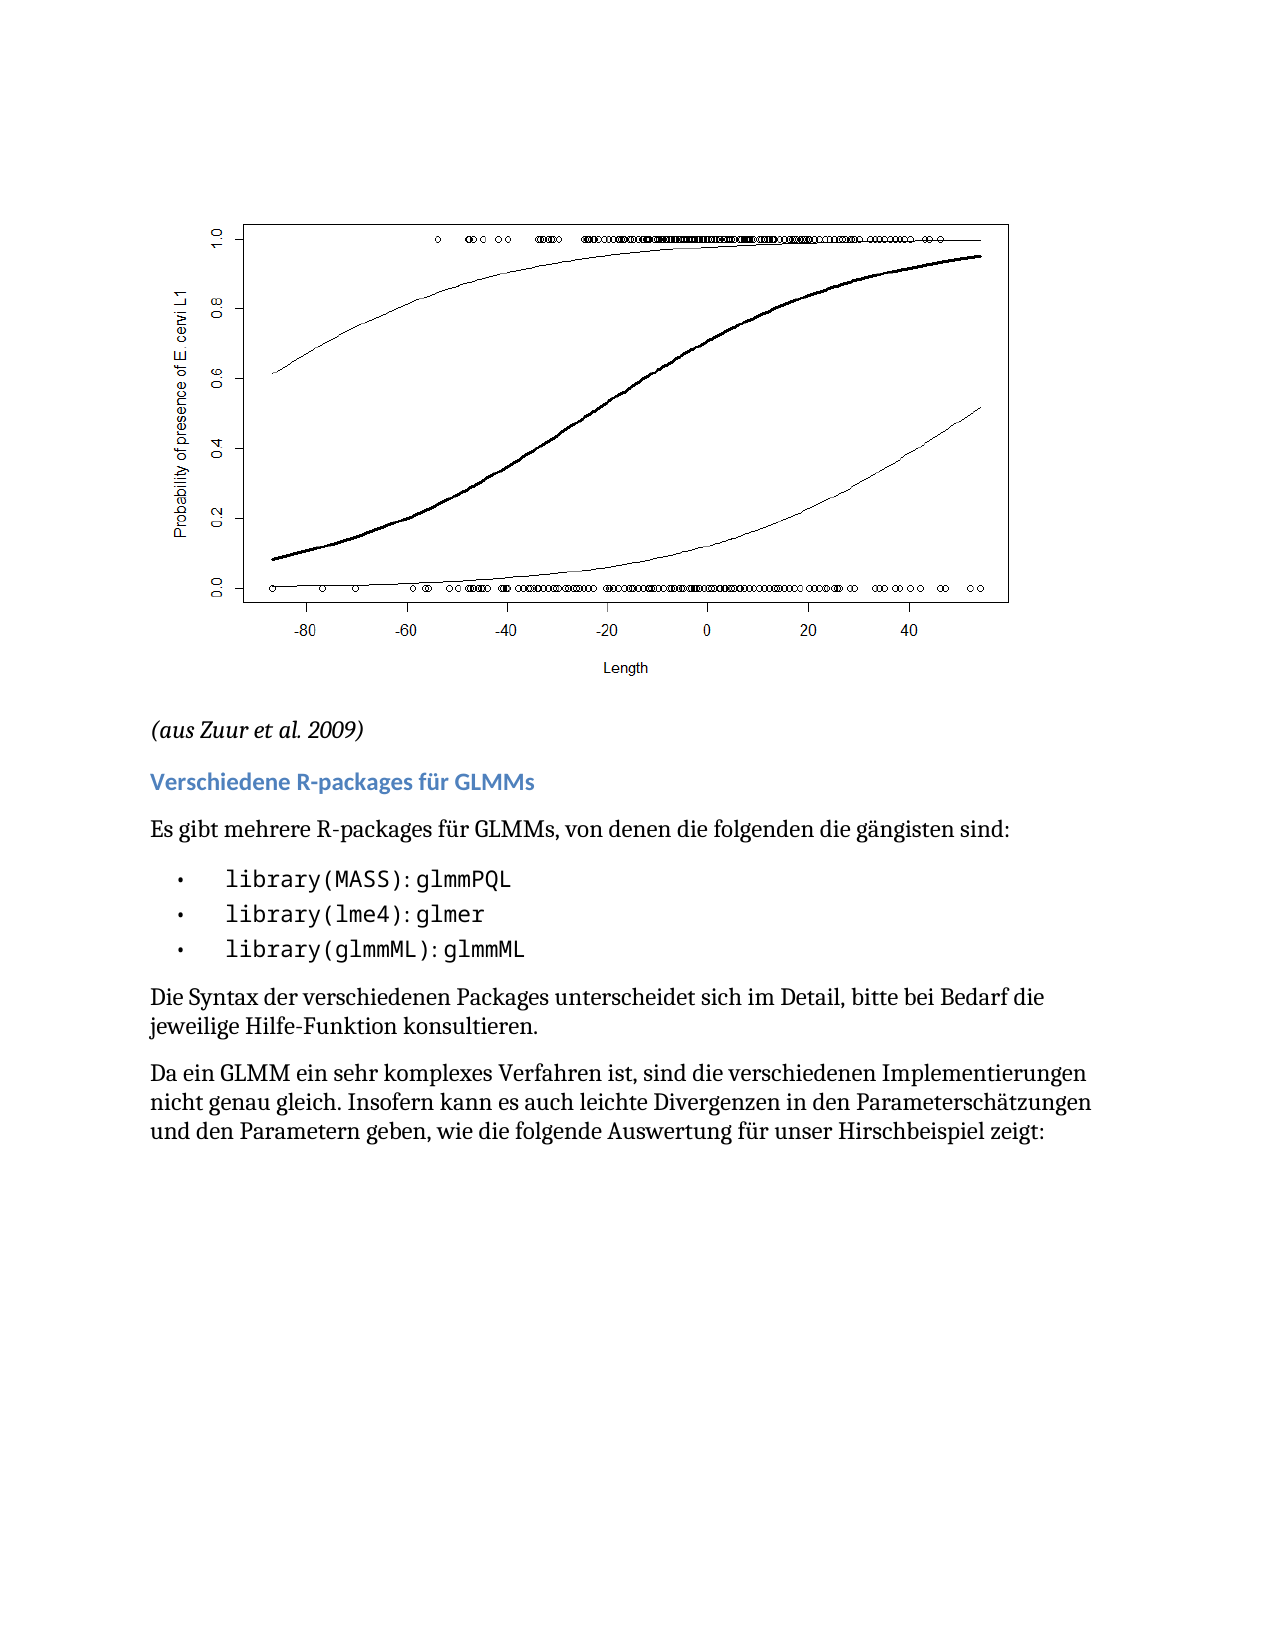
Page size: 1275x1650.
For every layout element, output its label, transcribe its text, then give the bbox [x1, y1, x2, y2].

picture [168, 150, 1047, 696]
text Da ein GLMM ein sehr komplexes Verfahren ist, sind die verschiedenen Implementierungen nicht genau gleich. Insofern kann es auch leichte Divergenzen in den Parameterschätzungen und den Parametern geben, wie die folgende Auswertung für unser Hirschbeispiel zeigt: [150, 1059, 1125, 1145]
text Es gibt mehrere R-packages für GLMMs, von denen die folgenden die gängisten sind: [150, 815, 1125, 844]
list library(lme4): glmer [175, 898, 1125, 929]
subtitle Verschiedene R-packages für GLMMs [150, 766, 1125, 797]
text (aus Zuur et al. 2009) [150, 716, 1125, 745]
list library(glmmML): glmmML [175, 933, 1125, 964]
text Die Syntax der verschiedenen Packages unterscheidet sich im Detail, bitte bei Bedarf die jeweilige Hilfe-Funktion konsultieren. [150, 983, 1125, 1040]
list library(MASS): glmmPQL [175, 863, 1125, 894]
